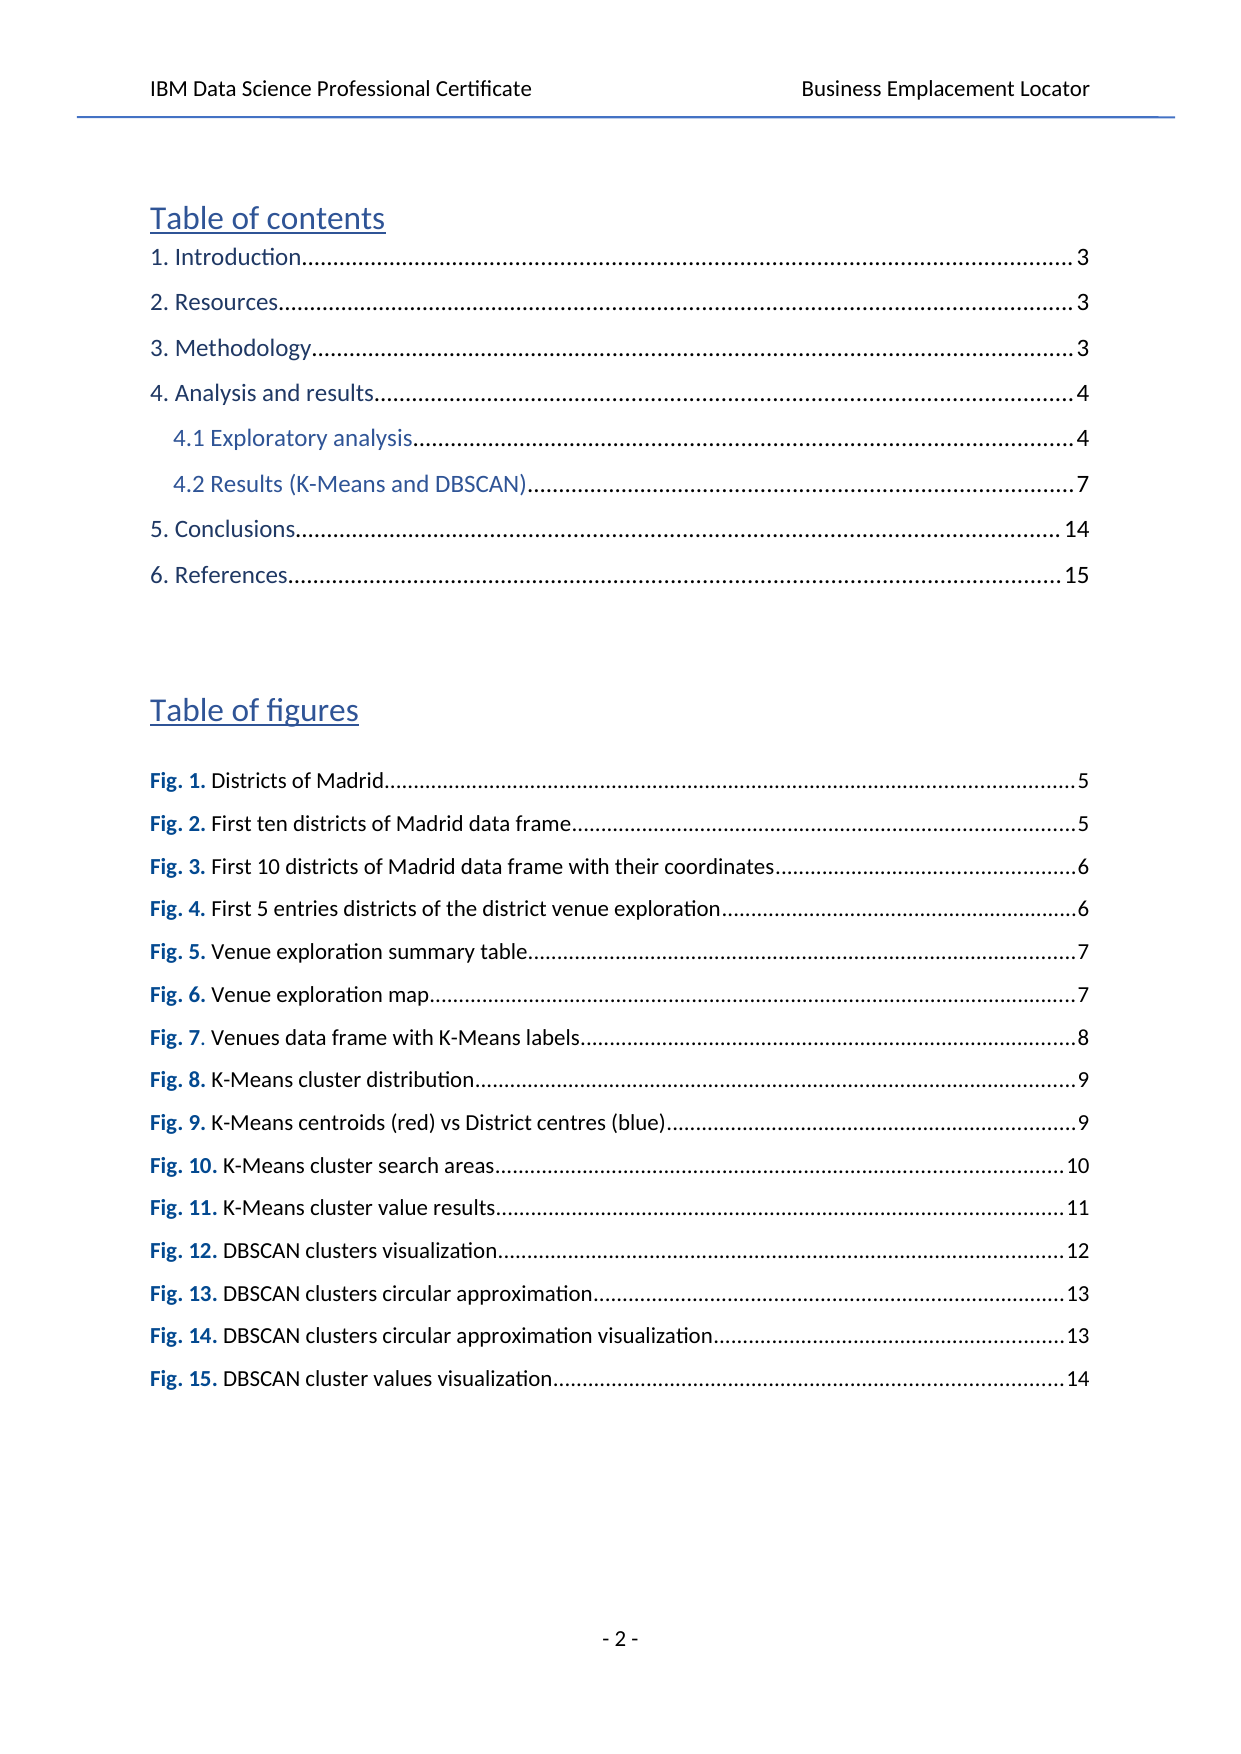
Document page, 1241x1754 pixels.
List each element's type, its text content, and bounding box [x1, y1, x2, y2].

text Fig. 13. DBSCAN clusters circular approximation 13 [150, 1279, 1090, 1307]
text Table of figures [150, 689, 1090, 730]
text Fig. 11. K-Means cluster value results 11 [150, 1193, 1090, 1221]
text 2. Resources 3 [150, 286, 1090, 317]
text 4. Analysis and results 4 [150, 377, 1090, 408]
text Fig. 9. K-Means centroids (red) vs District centres (blue) 9 [150, 1108, 1090, 1136]
text Fig. 7. Venues data frame with K-Means labels 8 [150, 1023, 1090, 1051]
text 4.2 Results (K-Means and DBSCAN) 7 [173, 468, 1090, 498]
text 4.1 Exploratory analysis 4 [173, 422, 1090, 453]
text Fig. 6. Venue exploration map 7 [150, 980, 1090, 1008]
text Fig. 4. First 5 entries districts of the district venue exploration 6 [150, 894, 1090, 922]
text 5. Conclusions 14 [150, 513, 1090, 544]
text 1. Introduction 3 [150, 241, 1090, 271]
text Fig. 3. First 10 districts of Madrid data frame with their coordinates 6 [150, 852, 1090, 880]
text Fig. 1. Districts of Madrid 5 [150, 766, 1090, 794]
text Table of contents [150, 197, 1090, 238]
text Fig. 14. DBSCAN clusters circular approximation visualization 13 [150, 1322, 1090, 1349]
text Fig. 10. K-Means cluster search areas 10 [150, 1151, 1090, 1179]
text 6. References 15 [150, 559, 1090, 589]
text Fig. 15. DBSCAN cluster values visualization 14 [150, 1364, 1090, 1392]
text Fig. 5. Venue exploration summary table 7 [150, 937, 1090, 965]
text Fig. 2. First ten districts of Madrid data frame 5 [150, 809, 1090, 837]
text Fig. 8. K-Means cluster distribution 9 [150, 1065, 1090, 1093]
text 3. Methodology 3 [150, 332, 1090, 362]
text Fig. 12. DBSCAN clusters visualization 12 [150, 1236, 1090, 1264]
